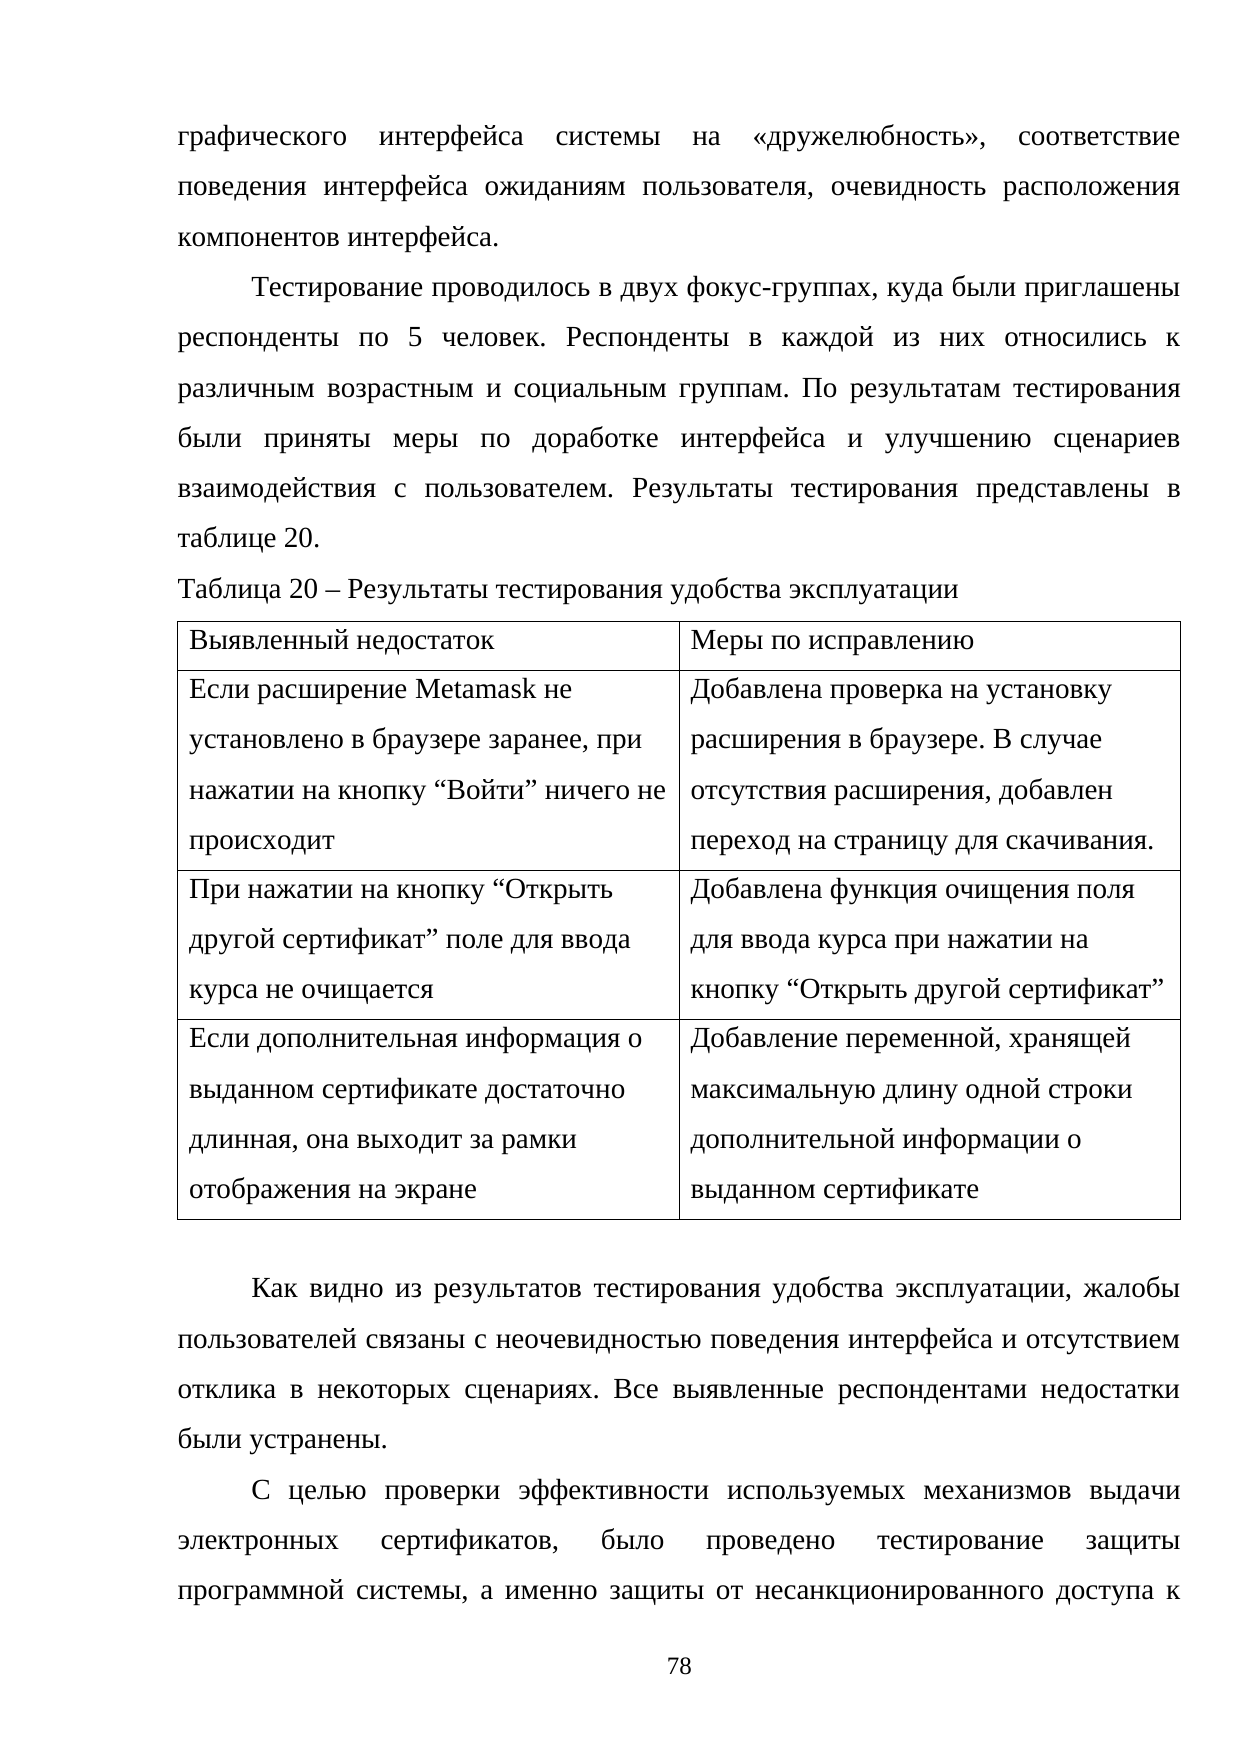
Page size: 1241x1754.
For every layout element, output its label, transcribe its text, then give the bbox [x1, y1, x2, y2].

table_header Меры по исправлению [680, 622, 1180, 670]
text Как видно из результатов тестирования удобства эксплуатации, жалобы пользователей связаны с неочевидностью поведения интерфейса и отсутствием отклика в некоторых сценариях. Все выявленные респондентами недостатки были устранены. [177, 1220, 1181, 1455]
table_cell Добавление переменной, хранящей максимальную длину одной строки дополнительной информации о выданном сертификате [680, 1020, 1180, 1219]
text Тестирование проводилось в двух фокус-группах, куда были приглашены респонденты по 5 человек. Респонденты в каждой из них относились к различным возрастным и социальным группам. По результатам тестирования были приняты меры по доработке интерфейса и улучшению сценариев взаимодействия с пользователем. Результаты тестирования представлены в таблице 20. [177, 269, 1181, 554]
table_cell Если расширение Metamask не установлено в браузере заранее, при нажатии на кнопку “Войти” ничего не происходит [178, 671, 679, 870]
table_cell Если дополнительная информация о выданном сертификате достаточно длинная, она выходит за рамки отображения на экране [178, 1020, 679, 1219]
text Таблица 20 – Результаты тестирования удобства эксплуатации [177, 571, 1181, 604]
table_cell Добавлена проверка на установку расширения в браузере. В случае отсутствия расширения, добавлен переход на страницу для скачивания. [680, 671, 1180, 870]
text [177, 1472, 1181, 1606]
table_cell Добавлена функция очищения поля для ввода курса при нажатии на кнопку “Открыть другой сертификат” [680, 871, 1180, 1019]
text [177, 118, 1181, 252]
table_header Выявленный недостаток [178, 622, 679, 670]
table_cell При нажатии на кнопку “Открыть другой сертификат” поле для ввода курса не очищается [178, 871, 679, 1019]
